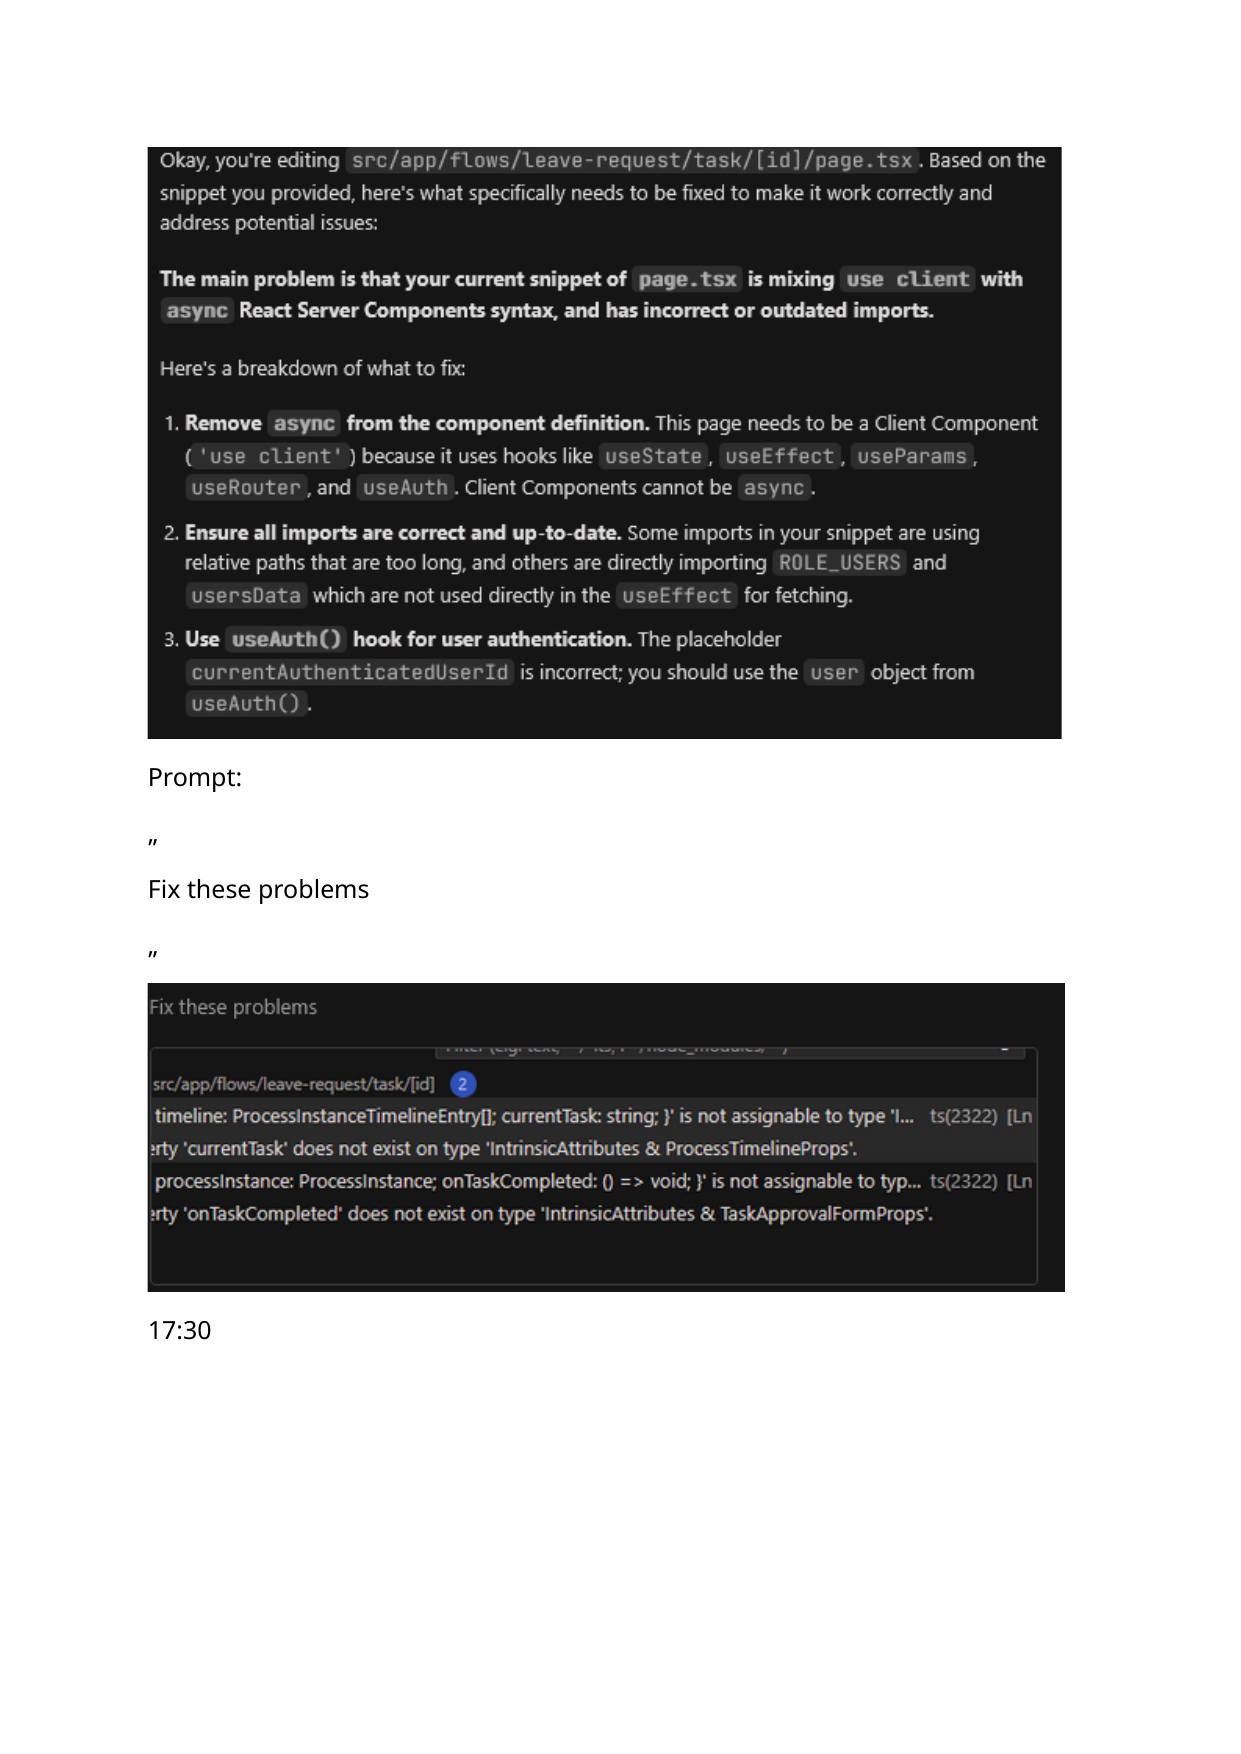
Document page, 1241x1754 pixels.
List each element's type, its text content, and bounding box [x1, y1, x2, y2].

text Prompt: [148, 760, 1093, 794]
text Fix these problems [148, 872, 1093, 906]
picture [147, 147, 1062, 739]
picture [147, 983, 1065, 1292]
text 17:30 [148, 1313, 1093, 1347]
text „ [148, 816, 1093, 850]
text „ [148, 927, 1093, 962]
